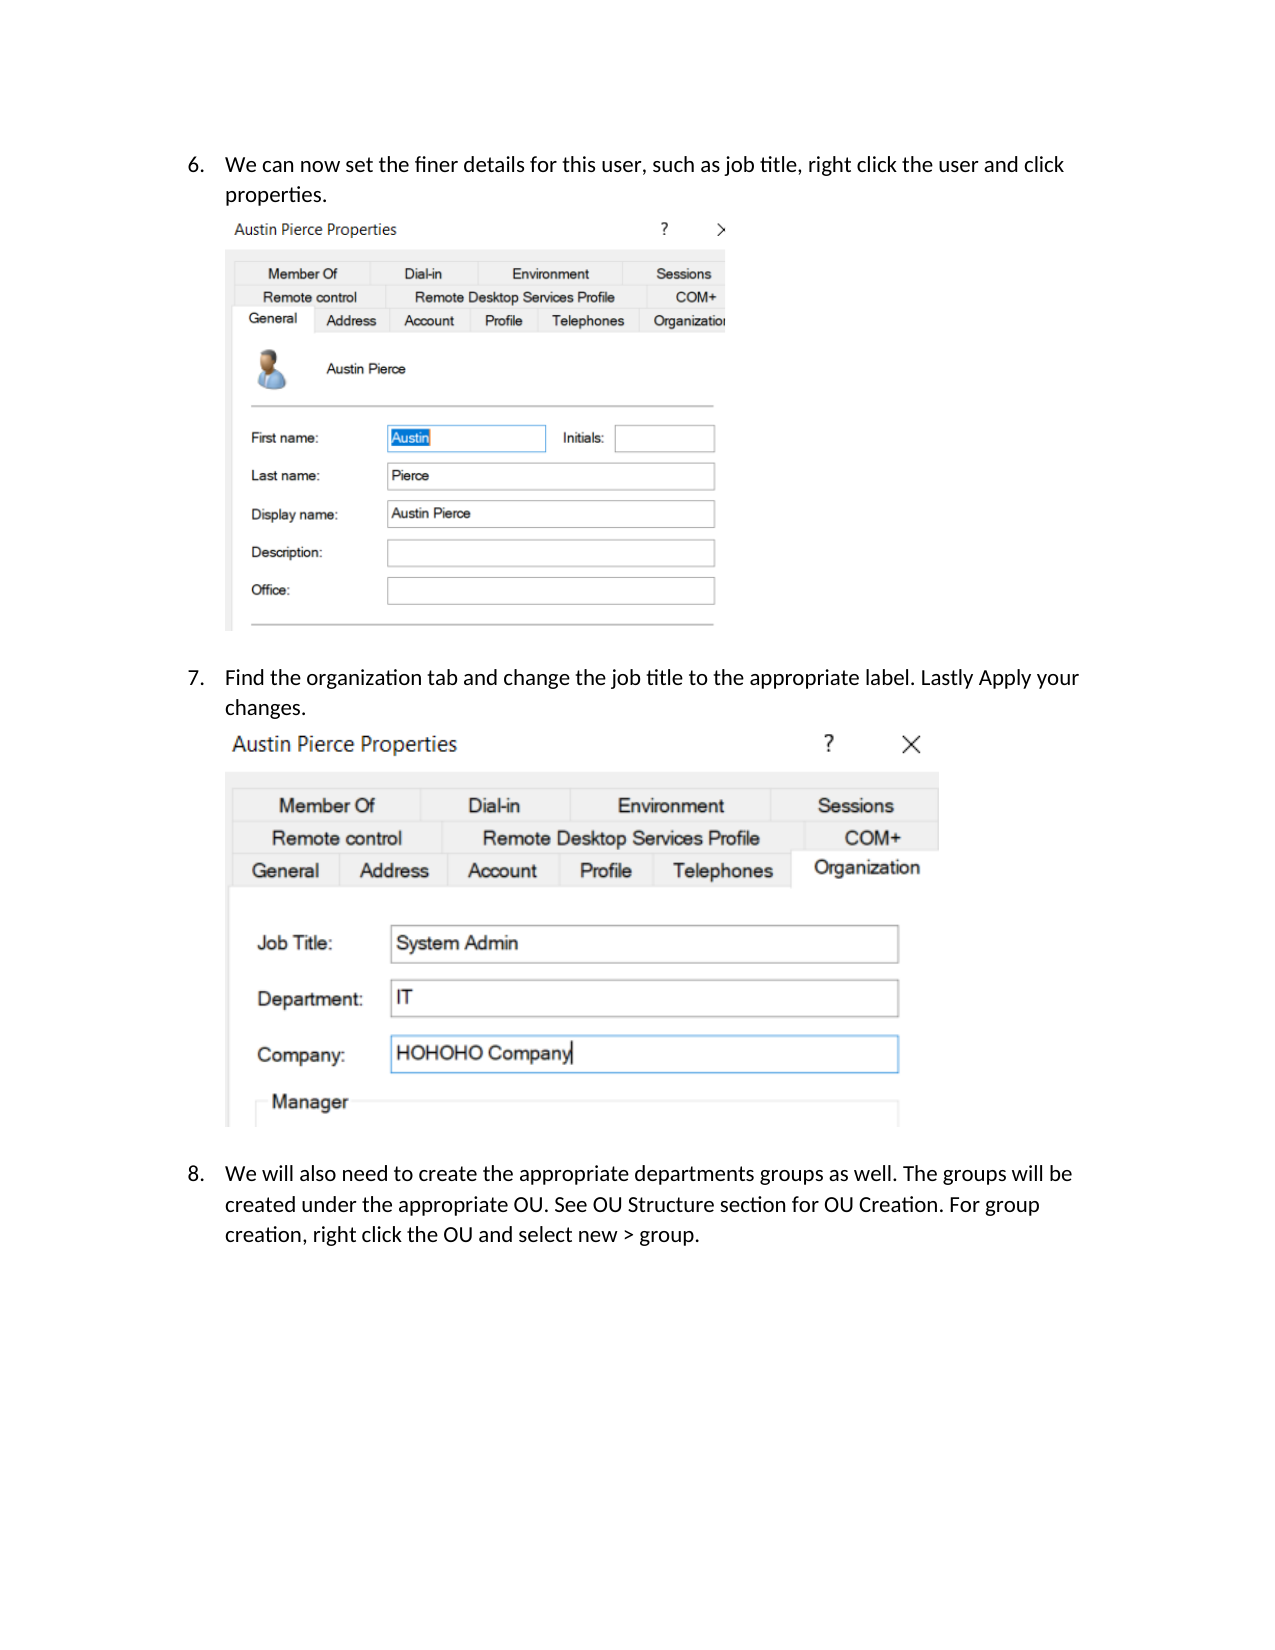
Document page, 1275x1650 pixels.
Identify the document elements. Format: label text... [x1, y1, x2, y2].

picture [225, 210, 725, 631]
picture [225, 723, 939, 1127]
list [187, 1159, 1125, 1248]
